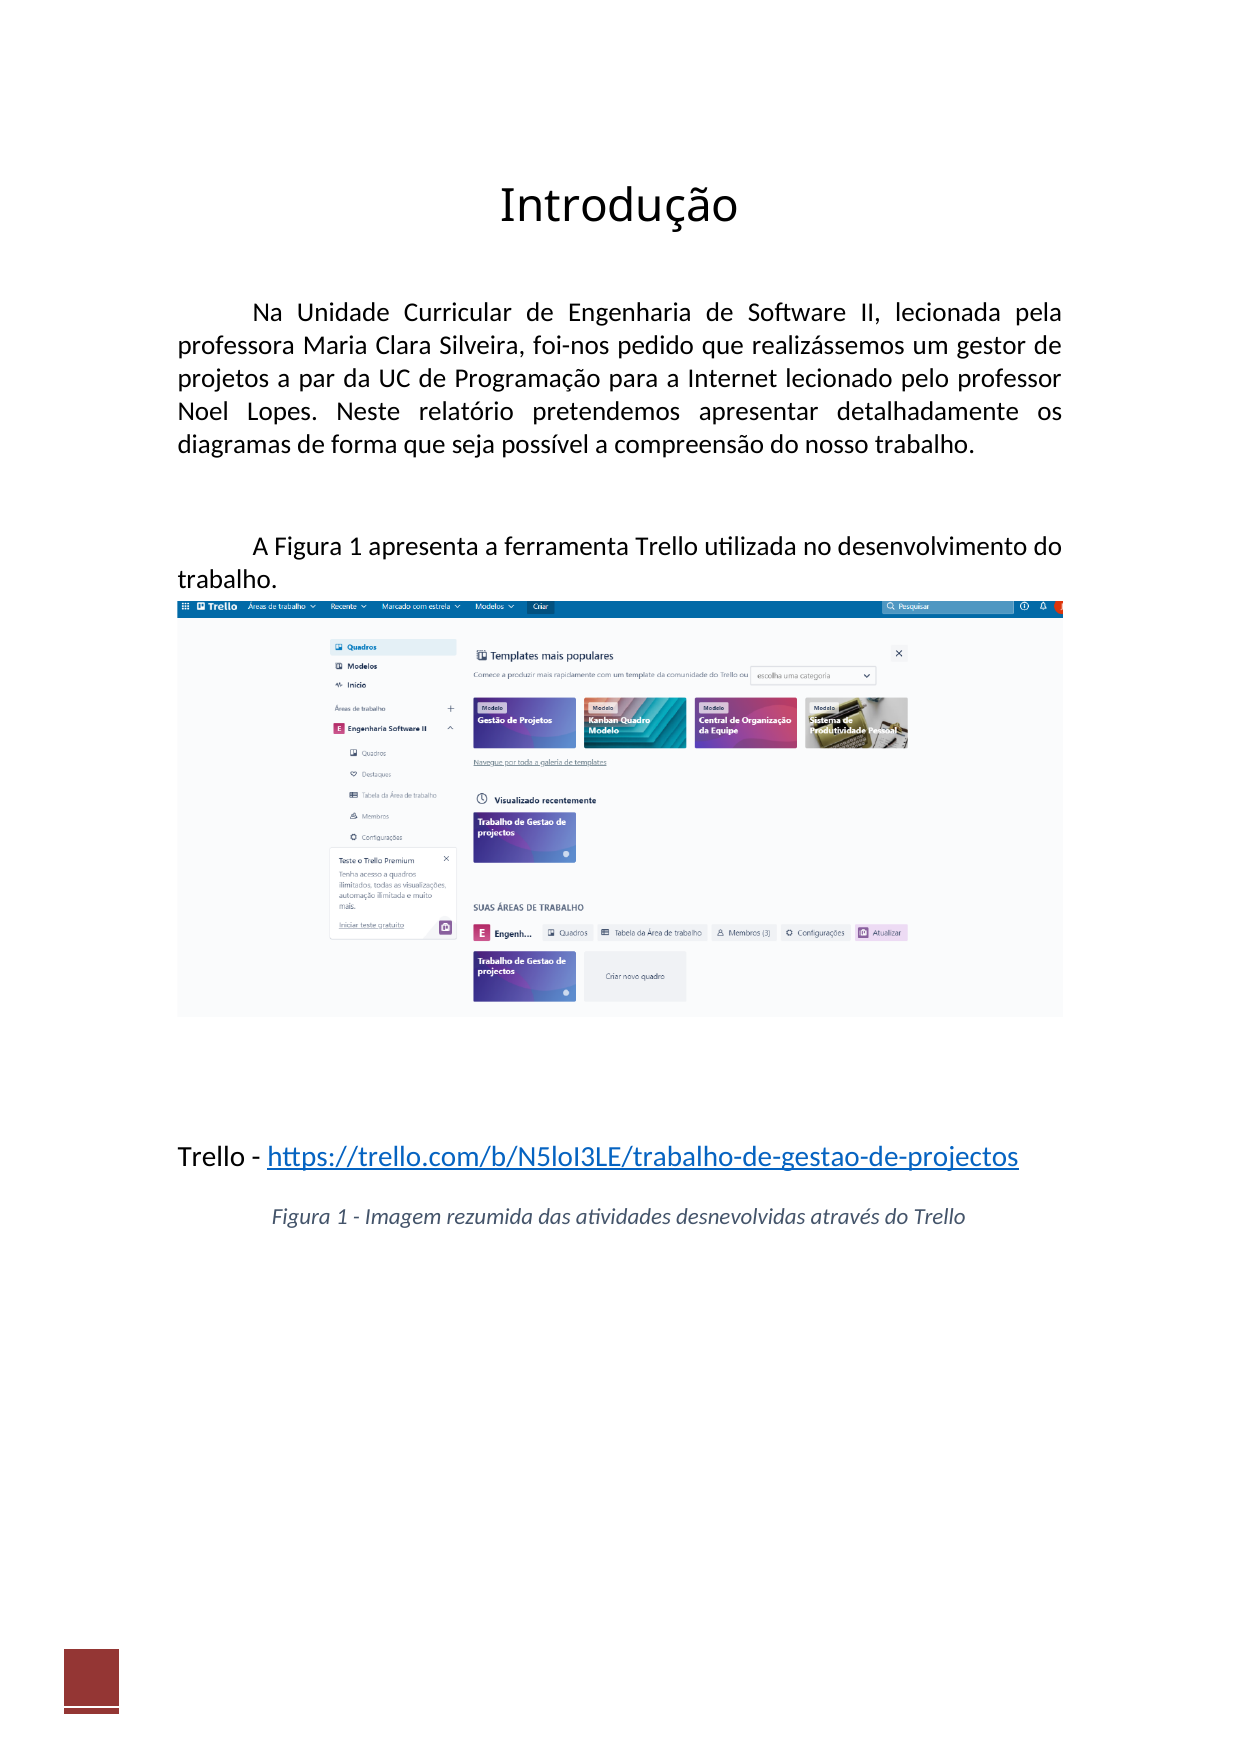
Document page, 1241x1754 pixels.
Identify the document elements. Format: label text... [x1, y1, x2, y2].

subtitle Introdução [177, 173, 1063, 235]
text A Figura 1 apresenta a ferramenta Trello utilizada no desenvolvimento do trabalho. [177, 529, 1063, 595]
text Trello - https://trello.com/b/N5loI3LE/trabalho-de-gestao-de-projectos [177, 1138, 1063, 1173]
text Na Unidade Curricular de Engenharia de Software II, lecionada pela professora Maria Clara Silveira, foi-nos pedido que realizássemos um gestor de projetos a par da UC de Programação para a Internet lecionado pelo professor Noel Lopes. Neste relatório pretendemos apresentar detalhadamente os diagramas de forma que seja possível a compreensão do nosso trabalho. [177, 295, 1063, 460]
picture [177, 601, 1063, 1017]
